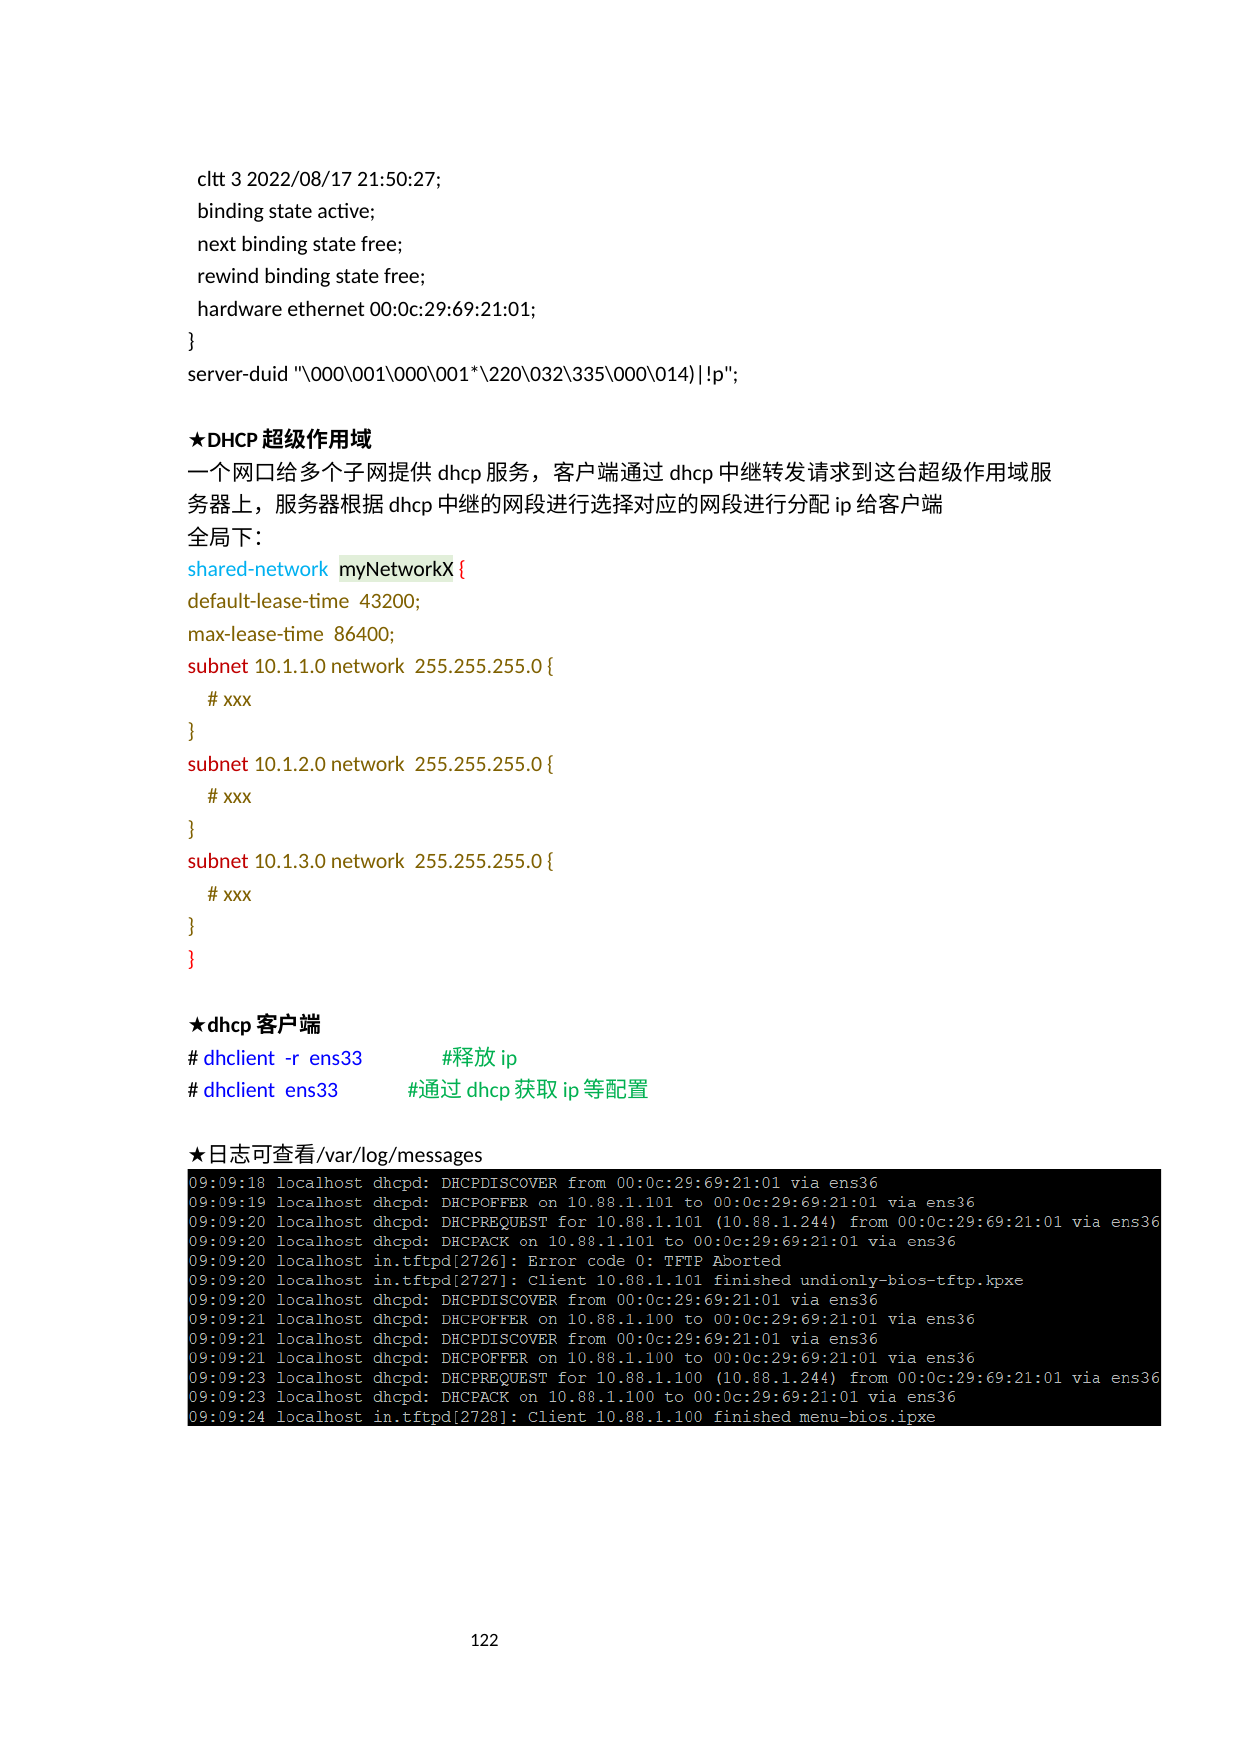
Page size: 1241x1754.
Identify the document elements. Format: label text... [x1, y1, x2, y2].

text } [187, 812, 1053, 844]
picture [187, 1169, 1162, 1426]
text } [187, 942, 1053, 974]
text 一个网口给多个子网提供dhcp服务，客户端通过dhcp中继转发请求到这台超级作用域服务器上，服务器根据dhcp中继的网段进行选择对应的网段进行分配ip给客户端 [187, 454, 1053, 519]
text max-lease-time 86400; [187, 617, 1053, 649]
text } [187, 909, 1053, 942]
text binding state active; [187, 194, 1053, 227]
text next binding state free; [187, 227, 1053, 259]
text # xxx [187, 682, 1053, 714]
text subnet 10.1.3.0 network 255.255.255.0 { [187, 844, 1053, 877]
text # xxx [187, 779, 1053, 812]
text cltt 3 2022/08/17 21:50:27; [187, 162, 1053, 194]
text } [187, 324, 1053, 357]
text hardware ethernet 00:0c:29:69:21:01; [187, 292, 1053, 324]
text ★日志可查看/var/log/messages [187, 1137, 1053, 1169]
text ★DHCP超级作用域 [187, 422, 1053, 454]
text # dhclient -r ens33 #释放ip [187, 1039, 1053, 1072]
text server-duid "\000\001\000\001*\220\032\335\000\014)|!p"; [187, 357, 1053, 389]
text subnet 10.1.2.0 network 255.255.255.0 { [187, 747, 1053, 779]
text shared-network myNetworkX { [187, 552, 1053, 584]
text default-lease-time 43200; [187, 584, 1053, 617]
text # dhclient ens33 #通过dhcp获取ip等配置 [187, 1072, 1053, 1104]
text rewind binding state free; [187, 259, 1053, 292]
text ★dhcp客户端 [187, 1007, 1053, 1039]
text subnet 10.1.1.0 network 255.255.255.0 { [187, 649, 1053, 682]
text # xxx [187, 877, 1053, 909]
text } [187, 714, 1053, 747]
text 全局下： [187, 519, 1053, 552]
